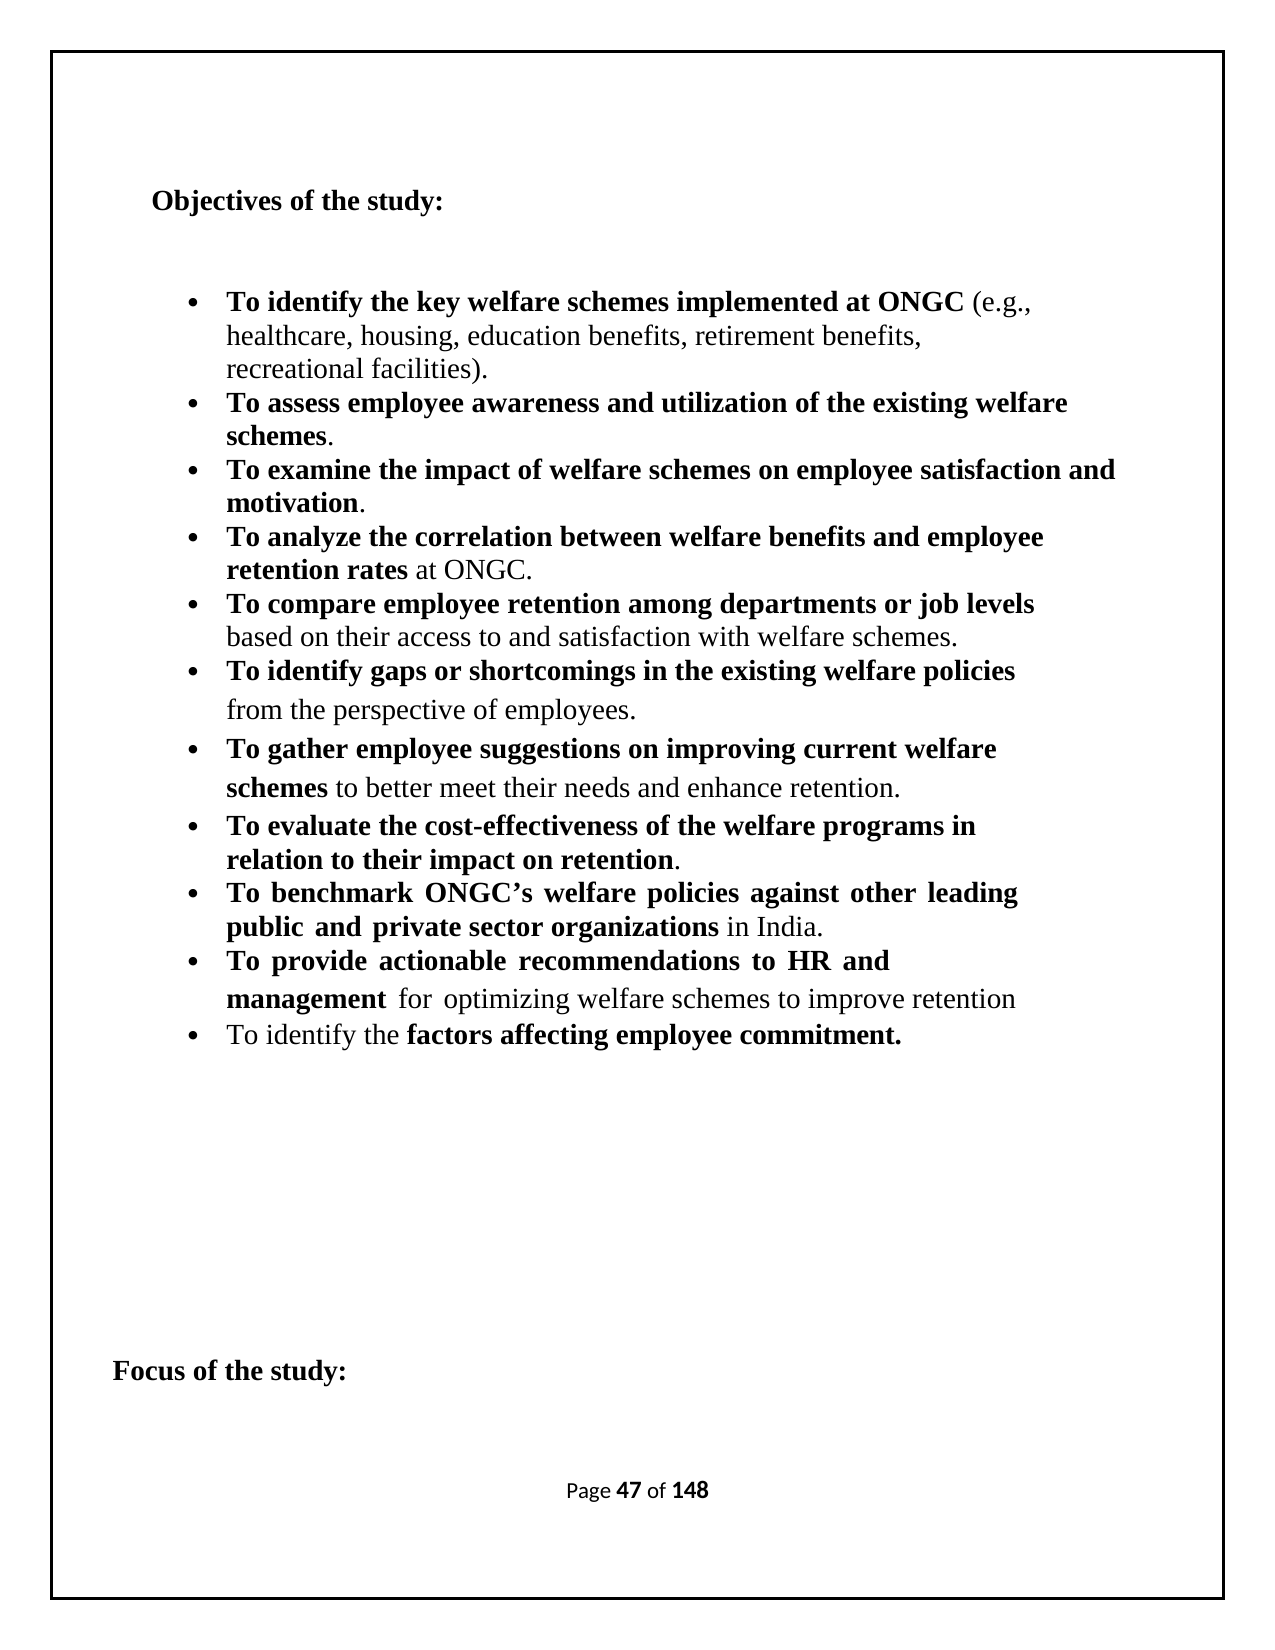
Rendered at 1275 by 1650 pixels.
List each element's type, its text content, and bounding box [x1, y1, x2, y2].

text Focus of the study: [112, 1353, 1162, 1387]
list To identify the key welfare schemes implemented at ONGC (e.g., healthcare, housing, education benefits, retirement benefits, recreational facilities). [188, 284, 1051, 385]
list To provide actionable recommendations to HR and management for optimizing welfare schemes to improve retention [188, 943, 1051, 1015]
list To identify the factors affecting employee commitment. [188, 1020, 1162, 1050]
list To assess employee awareness and utilization of the existing welfare schemes. [188, 385, 1162, 452]
text Objectives of the study: [151, 183, 1162, 217]
list To analyze the correlation between welfare benefits and employee retention rates at ONGC. [188, 519, 1051, 586]
list To benchmark ONGC’s welfare policies against other leading public and private sector organizations in India. [188, 876, 1051, 943]
list To evaluate the cost-effectiveness of the welfare programs in relation to their impact on retention. [188, 808, 1051, 876]
list To gather employee suggestions on improving current welfare schemes to better meet their needs and enhance retention. [188, 731, 1051, 803]
list To identify gaps or shortcomings in the existing welfare policies from the perspective of employees. [188, 653, 1051, 726]
list To compare employee retention among departments or job levels based on their access to and satisfaction with welfare schemes. [188, 586, 1051, 653]
list To examine the impact of welfare schemes on employee satisfaction and motivation. [188, 452, 1162, 519]
